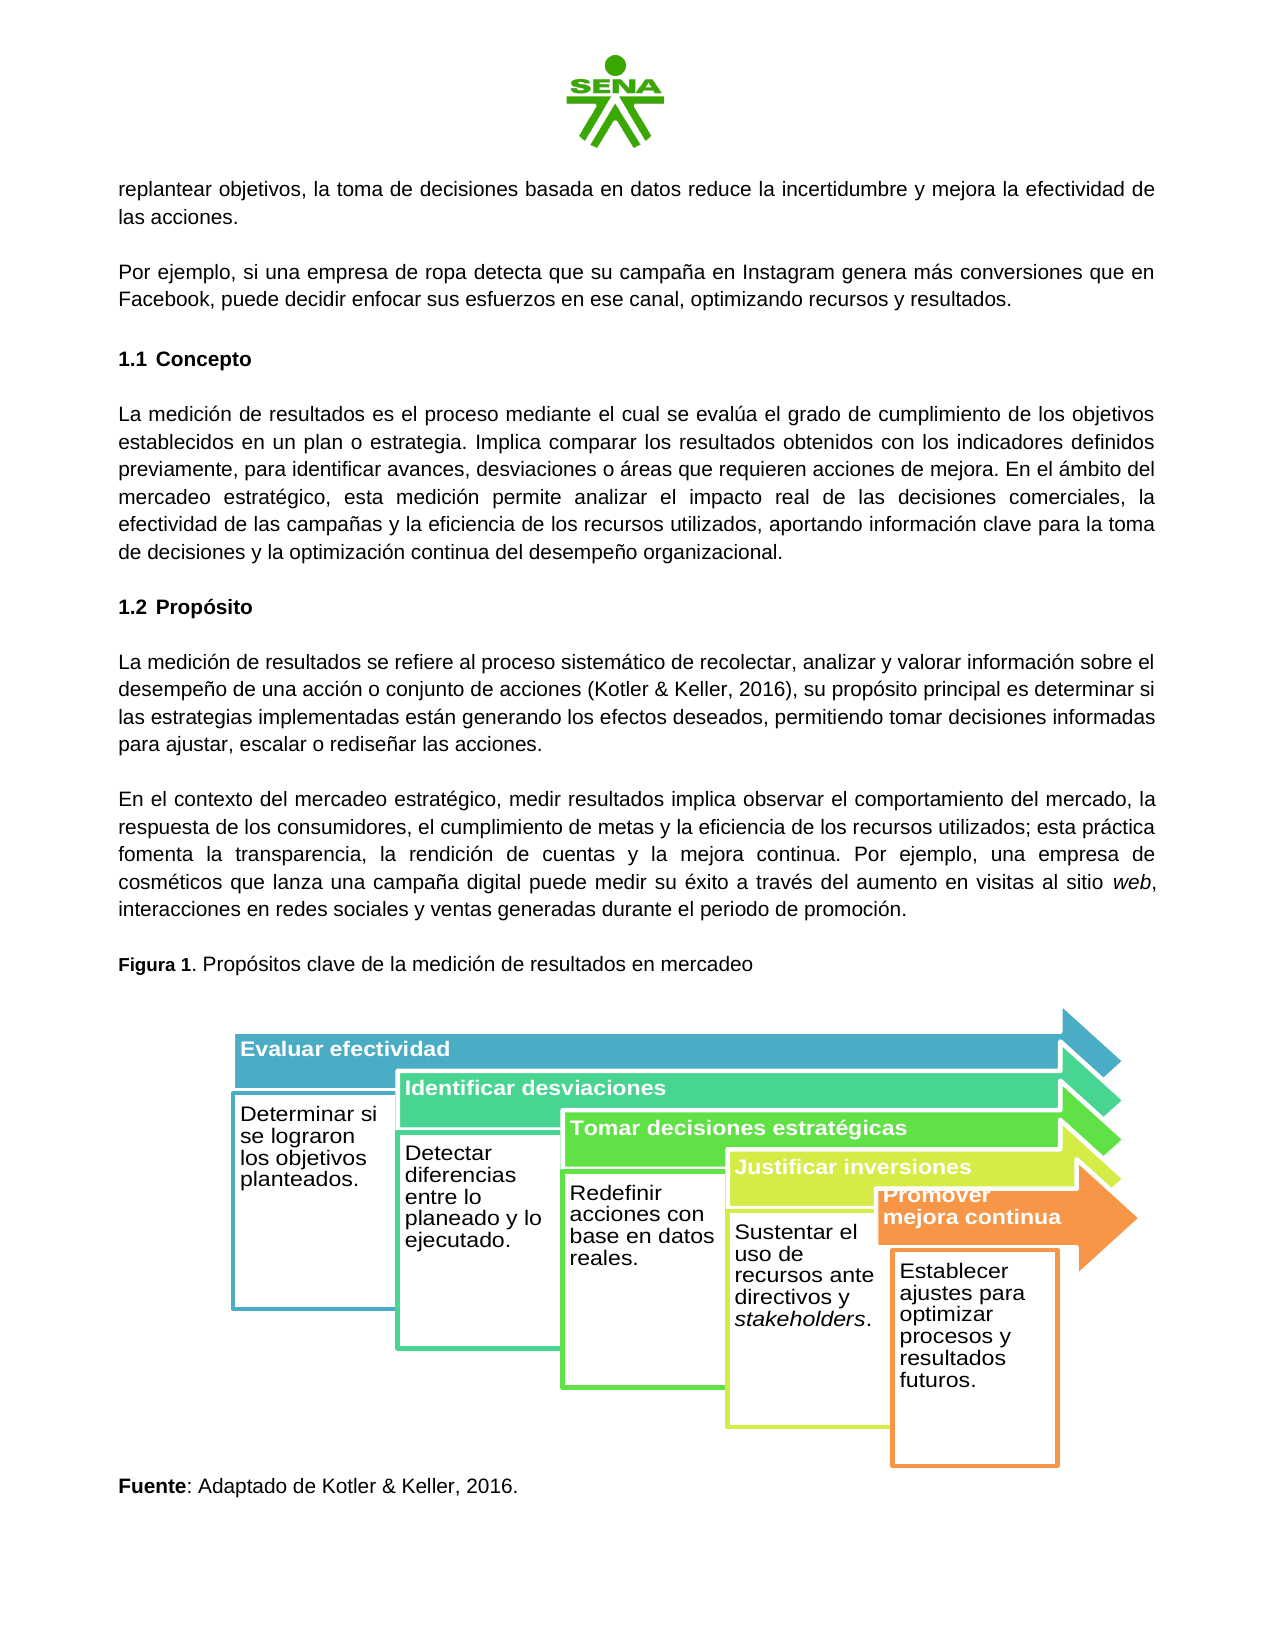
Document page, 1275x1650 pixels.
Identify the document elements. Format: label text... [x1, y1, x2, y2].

list Propósito [118, 595, 1157, 619]
text Fuente: Adaptado de Kotler & Keller, 2016. [118, 1474, 1157, 1498]
text La medición de resultados se refiere al proceso sistemático de recolectar, analizar y valorar información sobre el desempeño de una acción o conjunto de acciones (Kotler & Keller, 2016), su propósito principal es determinar si las estrategias implementadas están generando los efectos deseados, permitiendo tomar decisiones informadas para ajustar, escalar o rediseñar las acciones. [118, 650, 1157, 756]
list La medición de resultados es el proceso mediante el cual se evalúa el grado de cumplimiento de los objetivos establecidos en un plan o estrategia. Implica comparar los resultados obtenidos con los indicadores definidos previamente, para identificar avances, desviaciones o áreas que requieren acciones de mejora. En el ámbito del mercadeo estratégico, esta medición permite analizar el impacto real de las decisiones comerciales, la efectividad de las campañas y la eficiencia de los recursos utilizados, aportando información clave para la toma de decisiones y la optimización continua del desempeño organizacional. [118, 402, 1157, 564]
text Figura 1. Propósitos clave de la medición de resultados en mercadeo [118, 952, 1157, 976]
list Concepto [118, 347, 1157, 371]
text En el contexto del mercadeo estratégico, medir resultados implica observar el comportamiento del mercado, la respuesta de los consumidores, el cumplimiento de metas y la eficiencia de los recursos utilizados; esta práctica fomenta la transparencia, la rendición de cuentas y la mejora continua. Por ejemplo, una empresa de cosméticos que lanza una campaña digital puede medir su éxito a través del aumento en visitas al sitio web, interacciones en redes sociales y ventas generadas durante el periodo de promoción. [118, 787, 1157, 921]
text Por ejemplo, si una empresa de ropa detecta que su campaña en Instagram genera más conversiones que en Facebook, puede decidir enfocar sus esfuerzos en ese canal, optimizando recursos y resultados. [118, 260, 1157, 311]
picture [566, 55, 664, 148]
